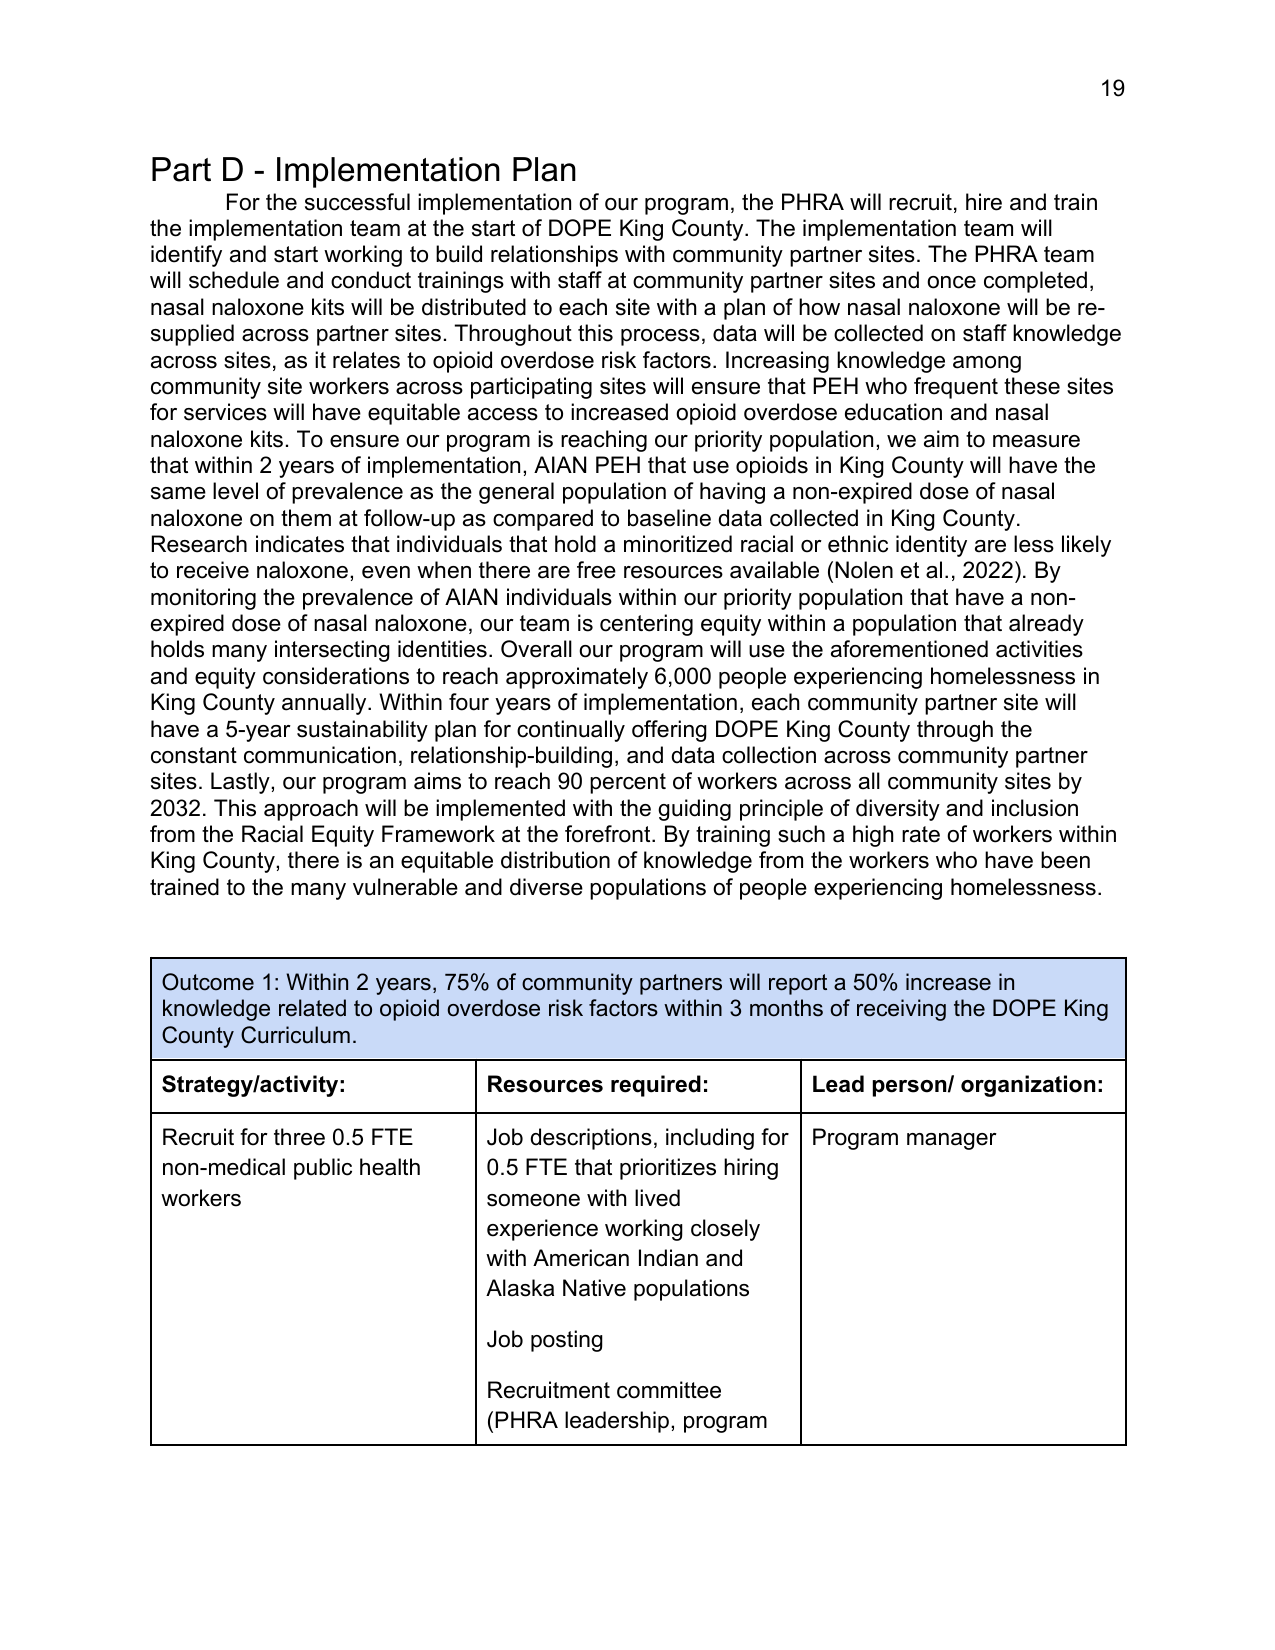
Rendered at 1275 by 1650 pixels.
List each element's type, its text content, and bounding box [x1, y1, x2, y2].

table_cell Program manager [802, 1114, 1125, 1444]
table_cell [477, 1114, 800, 1444]
table_header Outcome 1: Within 2 years, 75% of community partners will report a 50% increase in knowledge related to opioid overdose risk factors within 3 months of receiving the DOPE King County Curriculum. [152, 959, 1125, 1058]
table_cell Lead person/ organization: [802, 1061, 1125, 1112]
subtitle Part D - Implementation Plan [150, 150, 1125, 188]
table_cell Resources required: [477, 1061, 800, 1112]
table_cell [152, 1114, 475, 1444]
table_cell Strategy/activity: [152, 1061, 475, 1112]
text For the successful implementation of our program, the PHRA will recruit, hire and train the implementation team at the start of DOPE King County. The implementation team will identify and start working to build relationships with community partner sites. The PHRA team will schedule and conduct trainings with staff at community partner sites and once completed, nasal naloxone kits will be distributed to each site with a plan of how nasal naloxone will be re-supplied across partner sites. Throughout this process, data will be collected on staff knowledge across sites, as it relates to opioid overdose risk factors. Increasing knowledge among community site workers across participating sites will ensure that PEH who frequent these sites for services will have equitable access to increased opioid overdose education and nasal naloxone kits. To ensure our program is reaching our priority population, we aim to measure that within 2 years of implementation, AIAN PEH that use opioids in King County will have the same level of prevalence as the general population of having a non-expired dose of nasal naloxone on them at follow-up as compared to baseline data collected in King County. Research indicates that individuals that hold a minoritized racial or ethnic identity are less likely to receive naloxone, even when there are free resources available (Nolen et al., 2022). By monitoring the prevalence of AIAN individuals within our priority population that have a non-expired dose of nasal naloxone, our team is centering equity within a population that already holds many intersecting identities. Overall our program will use the aforementioned activities and equity considerations to reach approximately 6,000 people experiencing homelessness in King County annually. Within four years of implementation, each community partner site will have a 5-year sustainability plan for continually offering DOPE King County through the constant communication, relationship-building, and data collection across community partner sites. Lastly, our program aims to reach 90 percent of workers across all community sites by 2032. This approach will be implemented with the guiding principle of diversity and inclusion from the Racial Equity Framework at the forefront. By training such a high rate of workers within King County, there is an equitable distribution of knowledge from the workers who have been trained to the many vulnerable and diverse populations of people experiencing homelessness. [150, 188, 1125, 900]
